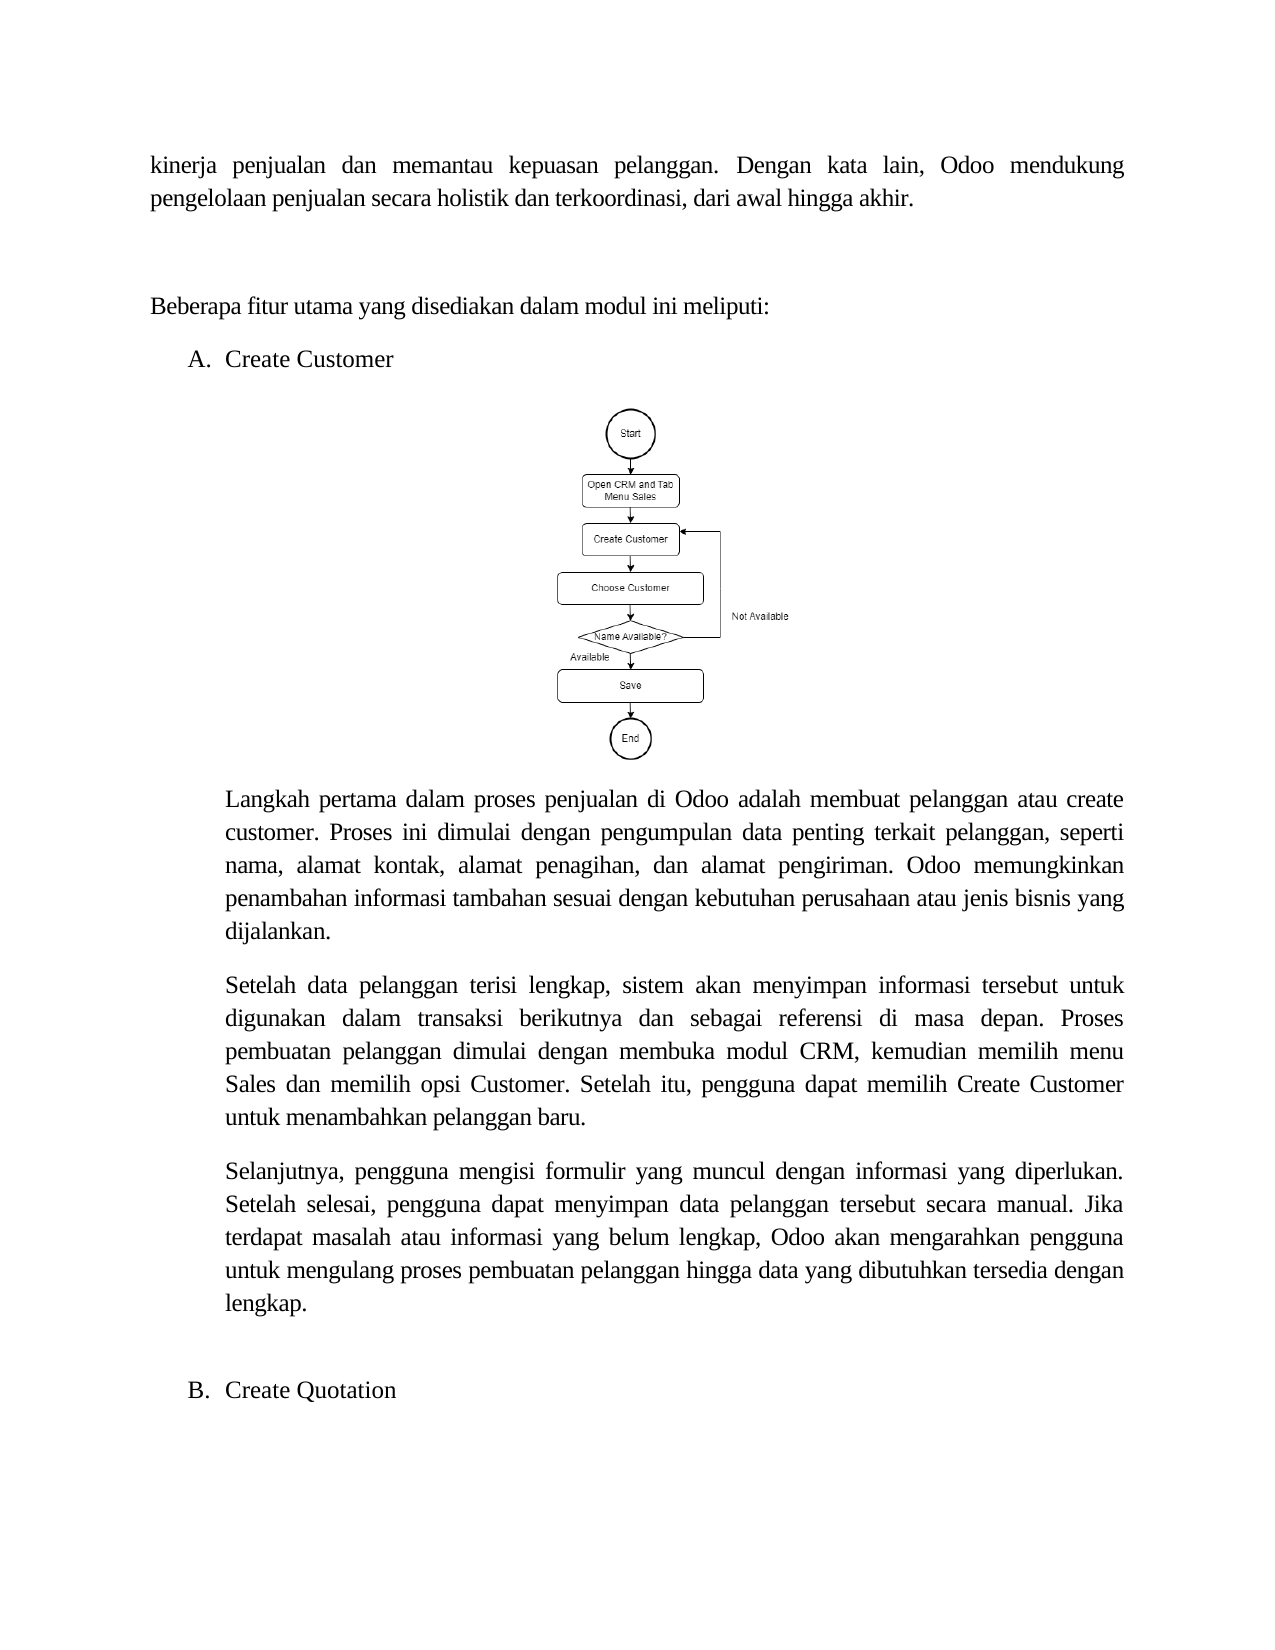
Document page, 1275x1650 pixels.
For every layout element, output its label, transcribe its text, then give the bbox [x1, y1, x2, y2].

text Selanjutnya, pengguna mengisi formulir yang muncul dengan informasi yang diperlukan. Setelah selesai, pengguna dapat menyimpan data pelanggan tersebut secara manual. Jika terdapat masalah atau informasi yang belum lengkap, Odoo akan mengarahkan pengguna untuk mengulang proses pembuatan pelanggan hingga data yang dibutuhkan tersedia dengan lengkap. [225, 1156, 1125, 1317]
text Langkah pertama dalam proses penjualan di Odoo adalah membuat pelanggan atau create customer. Proses ini dimulai dengan pengumpulan data penting terkait pelanggan, seperti nama, alamat kontak, alamat penagihan, dan alamat pengiriman. Odoo memungkinkan penambahan informasi tambahan sesuai dengan kebutuhan perusahaan atau jenis bisnis yang dijalankan. [225, 784, 1125, 945]
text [150, 150, 1125, 212]
list Create Quotation [187, 1375, 1125, 1404]
picture [557, 408, 793, 760]
text Setelah data pelanggan terisi lengkap, sistem akan menyimpan informasi tersebut untuk digunakan dalam transaksi berikutnya dan sebagai referensi di masa depan. Proses pembuatan pelanggan dimulai dengan membuka modul CRM, kemudian memilih menu Sales dan memilih opsi Customer. Setelah itu, pengguna dapat memilih Create Customer untuk menambahkan pelanggan baru. [225, 970, 1125, 1131]
text Beberapa fitur utama yang disediakan dalam modul ini meliputi: [150, 291, 1125, 319]
list Create Customer [187, 344, 1125, 373]
